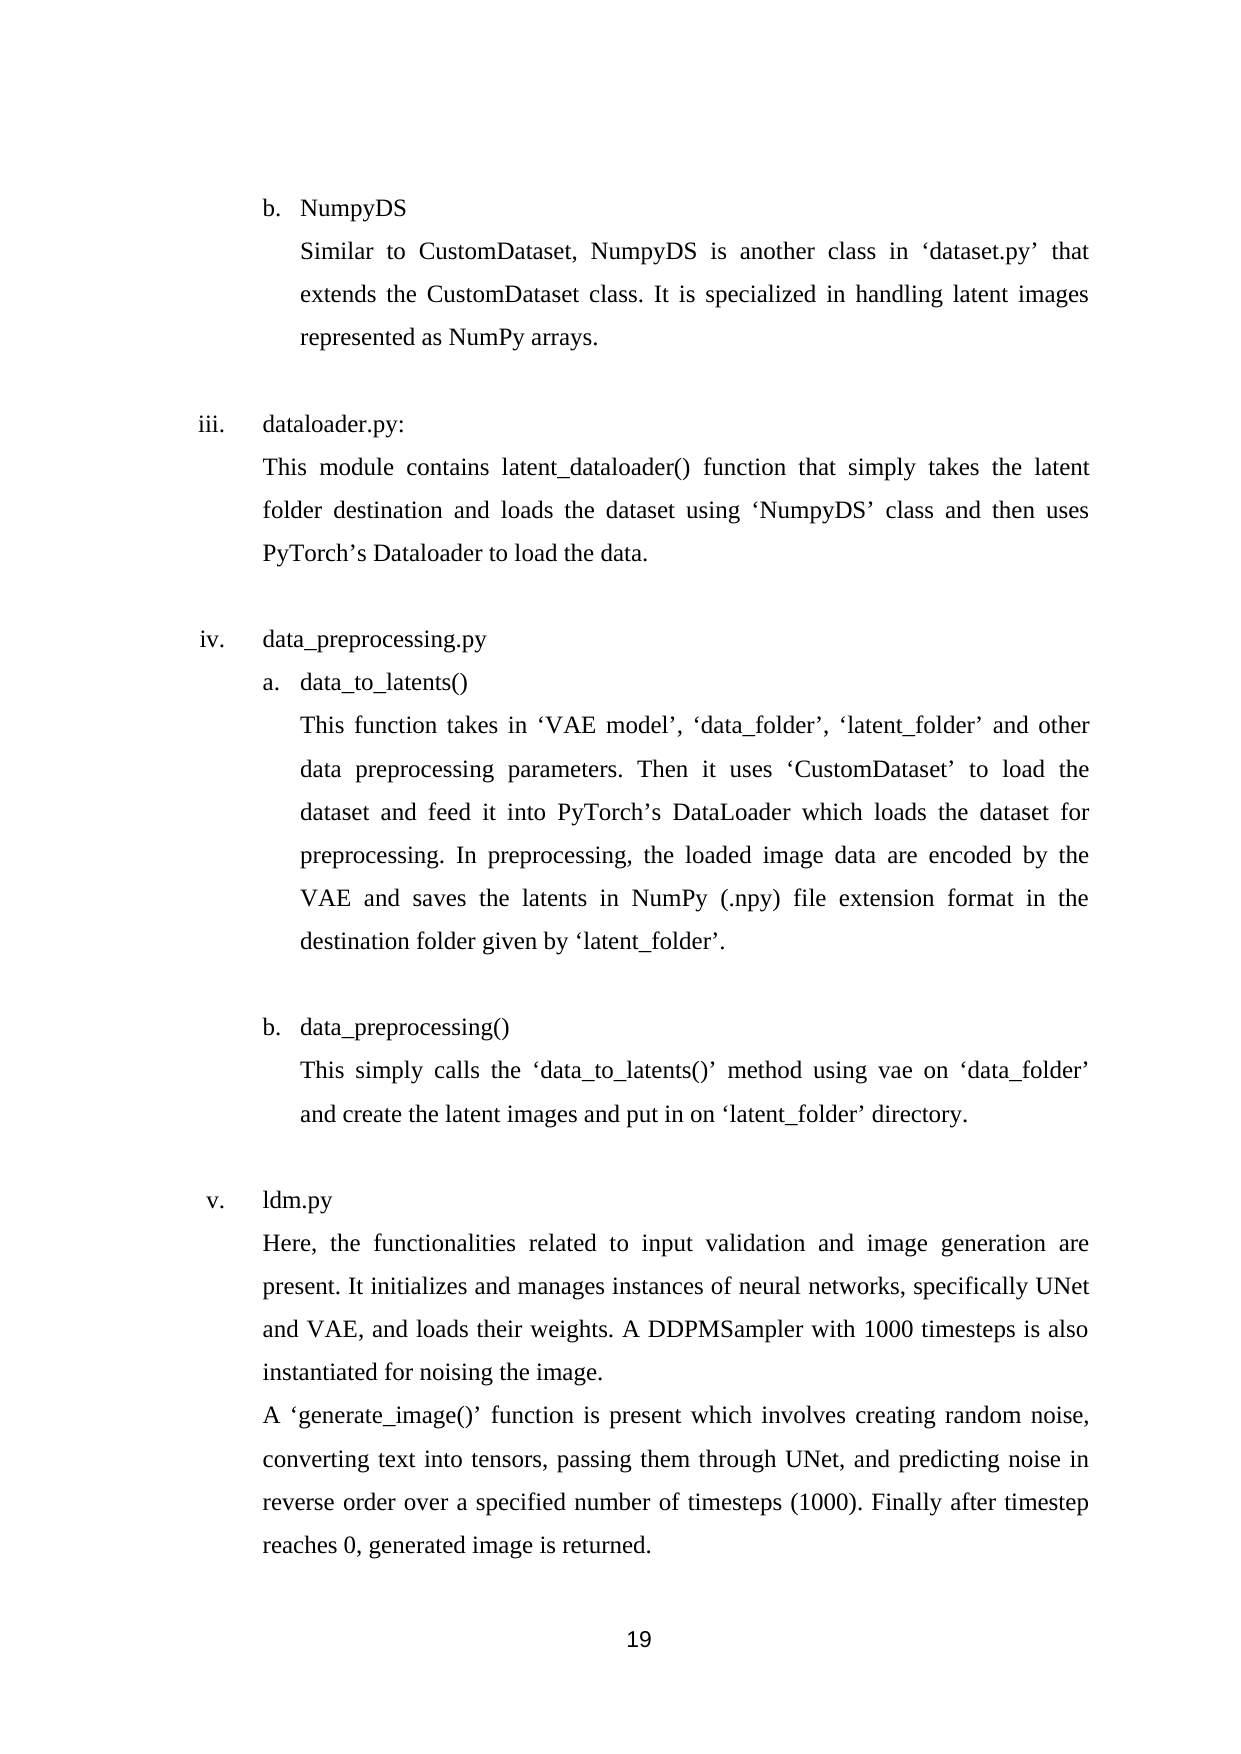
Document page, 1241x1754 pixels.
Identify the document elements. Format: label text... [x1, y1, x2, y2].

list dataloader.py: [225, 409, 1090, 437]
text Similar to CustomDataset, NumpyDS is another class in ‘dataset.py’ that extends the CustomDataset class. It is specialized in handling latent images represented as NumPy arrays. [300, 236, 1090, 351]
list NumpyDS [262, 193, 1090, 222]
list This simply calls the ‘data_to_latents()’ method using vae on ‘data_folder’ and create the latent images and put in on ‘latent_folder’ directory. [300, 1056, 1090, 1127]
list data_preprocessing() [262, 1012, 1090, 1041]
text This function takes in ‘VAE model’, ‘data_folder’, ‘latent_folder’ and other data preprocessing parameters. Then it uses ‘CustomDataset’ to load the dataset and feed it into PyTorch’s DataLoader which loads the dataset for preprocessing. In preprocessing, the loaded image data are encoded by the VAE and saves the latents in NumPy (.npy) file extension format in the destination folder given by ‘latent_folder’. [300, 711, 1090, 955]
list This module contains latent_dataloader() function that simply takes the latent folder destination and loads the dataset using ‘NumpyDS’ class and then uses PyTorch’s Dataloader to load the data. [262, 452, 1090, 567]
list ldm.py [225, 1185, 1090, 1214]
text A ‘generate_image()’ function is present which involves creating random noise, converting text into tensors, passing them through UNet, and predicting noise in reverse order over a specified number of timesteps (1000). Finally after timestep reaches 0, generated image is returned. [262, 1401, 1090, 1559]
list data_preprocessing.py [225, 624, 1090, 653]
list data_to_latents() [262, 667, 1090, 696]
text Here, the functionalities related to input validation and image generation are present. It initializes and manages instances of neural networks, specifically UNet and VAE, and loads their weights. A DDPMSampler with 1000 timesteps is also instantiated for noising the image. [262, 1228, 1090, 1386]
